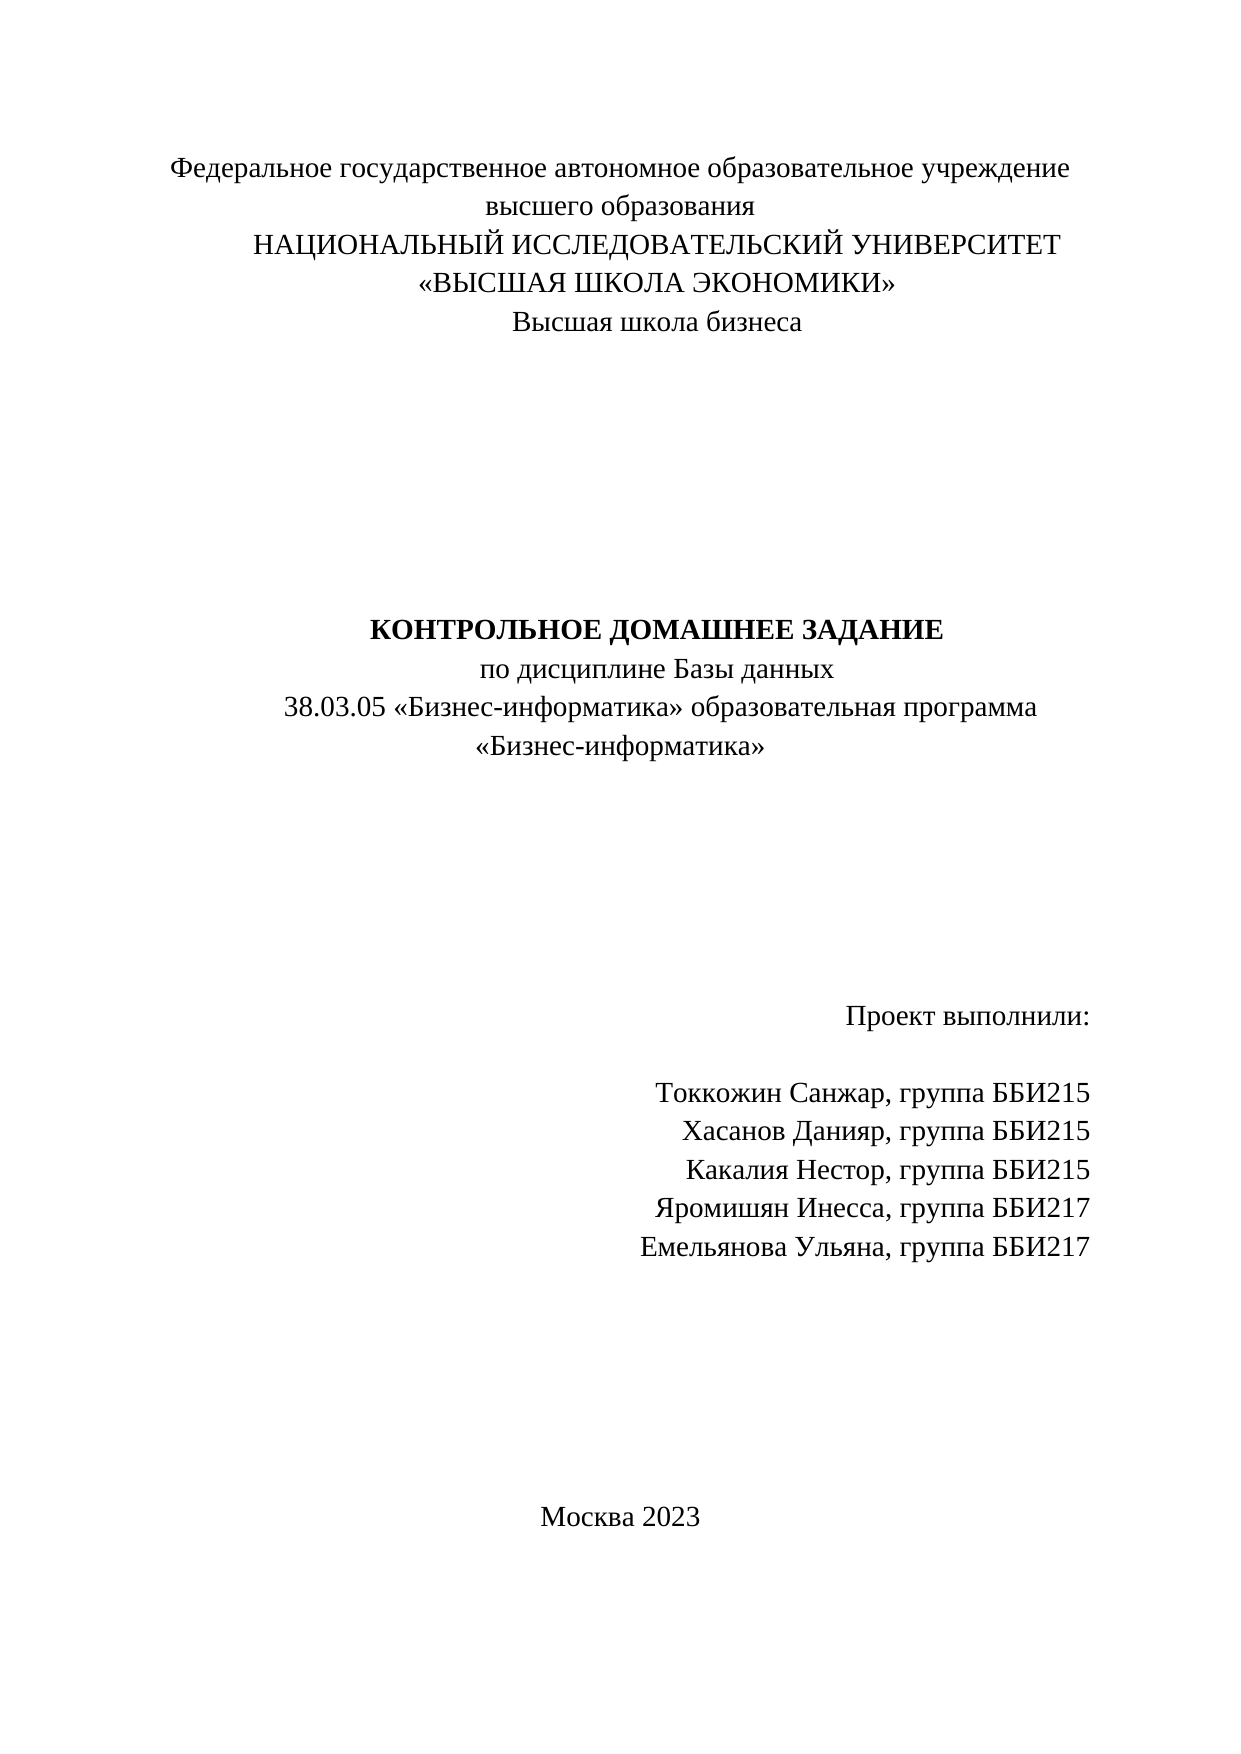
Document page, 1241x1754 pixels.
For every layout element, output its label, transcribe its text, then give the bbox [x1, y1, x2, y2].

text 38.03.05 «Бизнес-информатика» образовательная программа «Бизнес-информатика» [150, 689, 1090, 762]
text Яромишян Инесса, группа ББИ217 [150, 1191, 1090, 1224]
text «ВЫСШАЯ ШКОЛА ЭКОНОМИКИ» [150, 266, 1090, 299]
text по дисциплине Базы данных [150, 651, 1090, 684]
text Высшая школа бизнеса [150, 304, 1090, 338]
text Емельянова Ульяна, группа ББИ217 [150, 1229, 1090, 1263]
text Москва 2023 [150, 1499, 1090, 1532]
text Проект выполнили: [534, 998, 1090, 1031]
text Токкожин Санжар, группа ББИ215 [150, 1075, 1090, 1108]
text Хасанов Данияр, группа ББИ215 [150, 1113, 1090, 1147]
text НАЦИОНАЛЬНЫЙ ИССЛЕДОВАТЕЛЬСКИЙ УНИВЕРСИТЕТ [150, 227, 1090, 261]
text Федеральное государственное автономное образовательное учреждение высшего образования [150, 150, 1090, 222]
text КОНТРОЛЬНОЕ ДОМАШНЕЕ ЗАДАНИЕ [150, 612, 1090, 646]
text Какалия Нестор, группа ББИ215 [150, 1152, 1090, 1186]
